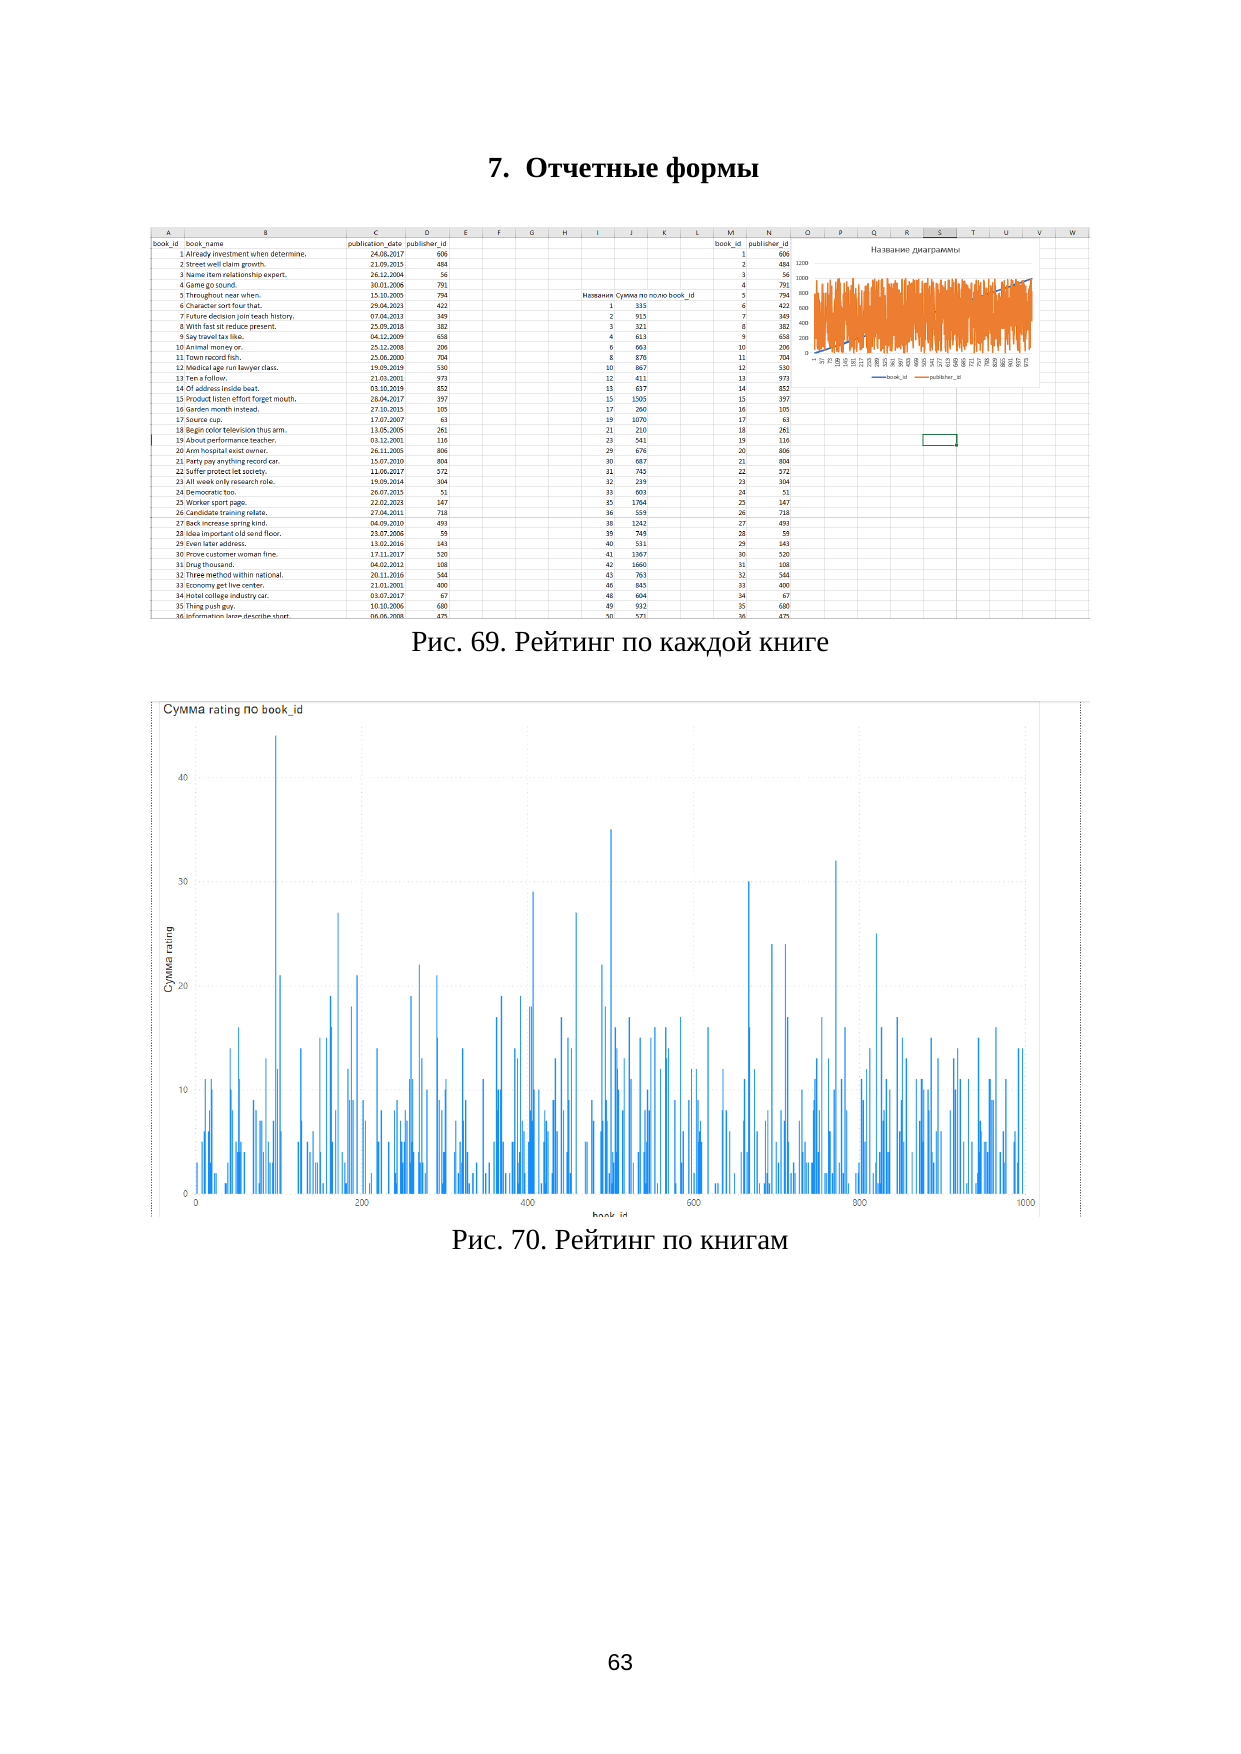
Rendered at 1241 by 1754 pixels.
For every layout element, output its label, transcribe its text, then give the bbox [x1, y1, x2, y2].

picture [150, 227, 1091, 619]
picture [150, 701, 1091, 1217]
text Рис. 69. Рейтинг по каждой книге [150, 624, 1090, 658]
text Рис. 70. Рейтинг по книгам [150, 1222, 1090, 1255]
subtitle Отчетные формы [157, 150, 1090, 183]
